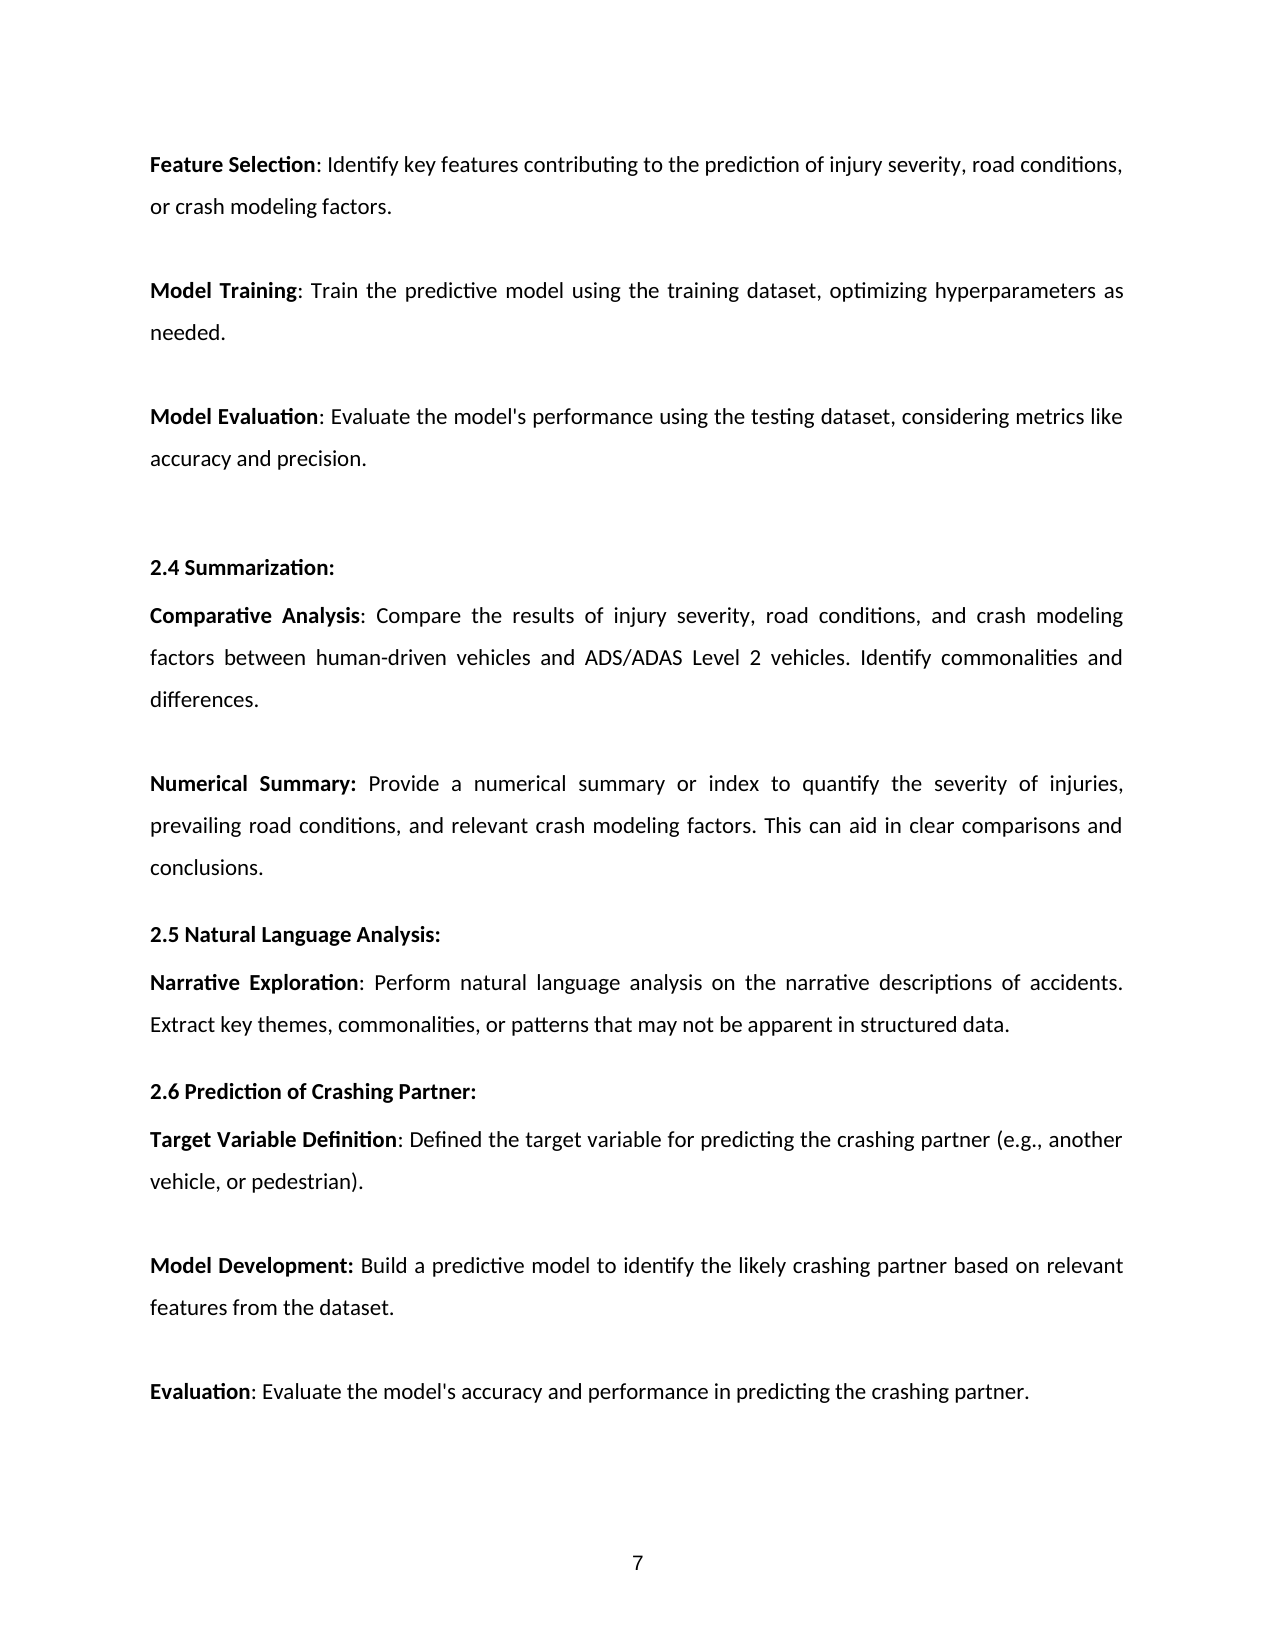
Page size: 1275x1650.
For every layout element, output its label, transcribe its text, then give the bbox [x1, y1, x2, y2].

text Model Training: Train the predictive model using the training dataset, optimizing hyperparameters as needed. [150, 276, 1125, 346]
text Model Evaluation: Evaluate the model's performance using the testing dataset, considering metrics like accuracy and precision. [150, 402, 1125, 472]
subtitle 2.4 Summarization: [150, 553, 1125, 581]
subtitle 2.5 Natural Language Analysis: [150, 920, 1125, 948]
text Numerical Summary: Provide a numerical summary or index to quantify the severity of injuries, prevailing road conditions, and relevant crash modeling factors. This can aid in clear comparisons and conclusions. [150, 769, 1125, 881]
text Target Variable Definition: Defined the target variable for predicting the crashing partner (e.g., another vehicle, or pedestrian). [150, 1125, 1125, 1195]
text Comparative Analysis: Compare the results of injury severity, road conditions, and crash modeling factors between human-driven vehicles and ADS/ADAS Level 2 vehicles. Identify commonalities and differences. [150, 601, 1125, 713]
subtitle 2.6 Prediction of Crashing Partner: [150, 1077, 1125, 1105]
text Feature Selection: Identify key features contributing to the prediction of injury severity, road conditions, or crash modeling factors. [150, 150, 1125, 220]
text Evaluation: Evaluate the model's accuracy and performance in predicting the crashing partner. [150, 1377, 1125, 1405]
text Model Development: Build a predictive model to identify the likely crashing partner based on relevant features from the dataset. [150, 1251, 1125, 1321]
text Narrative Exploration: Perform natural language analysis on the narrative descriptions of accidents. Extract key themes, commonalities, or patterns that may not be apparent in structured data. [150, 968, 1125, 1038]
